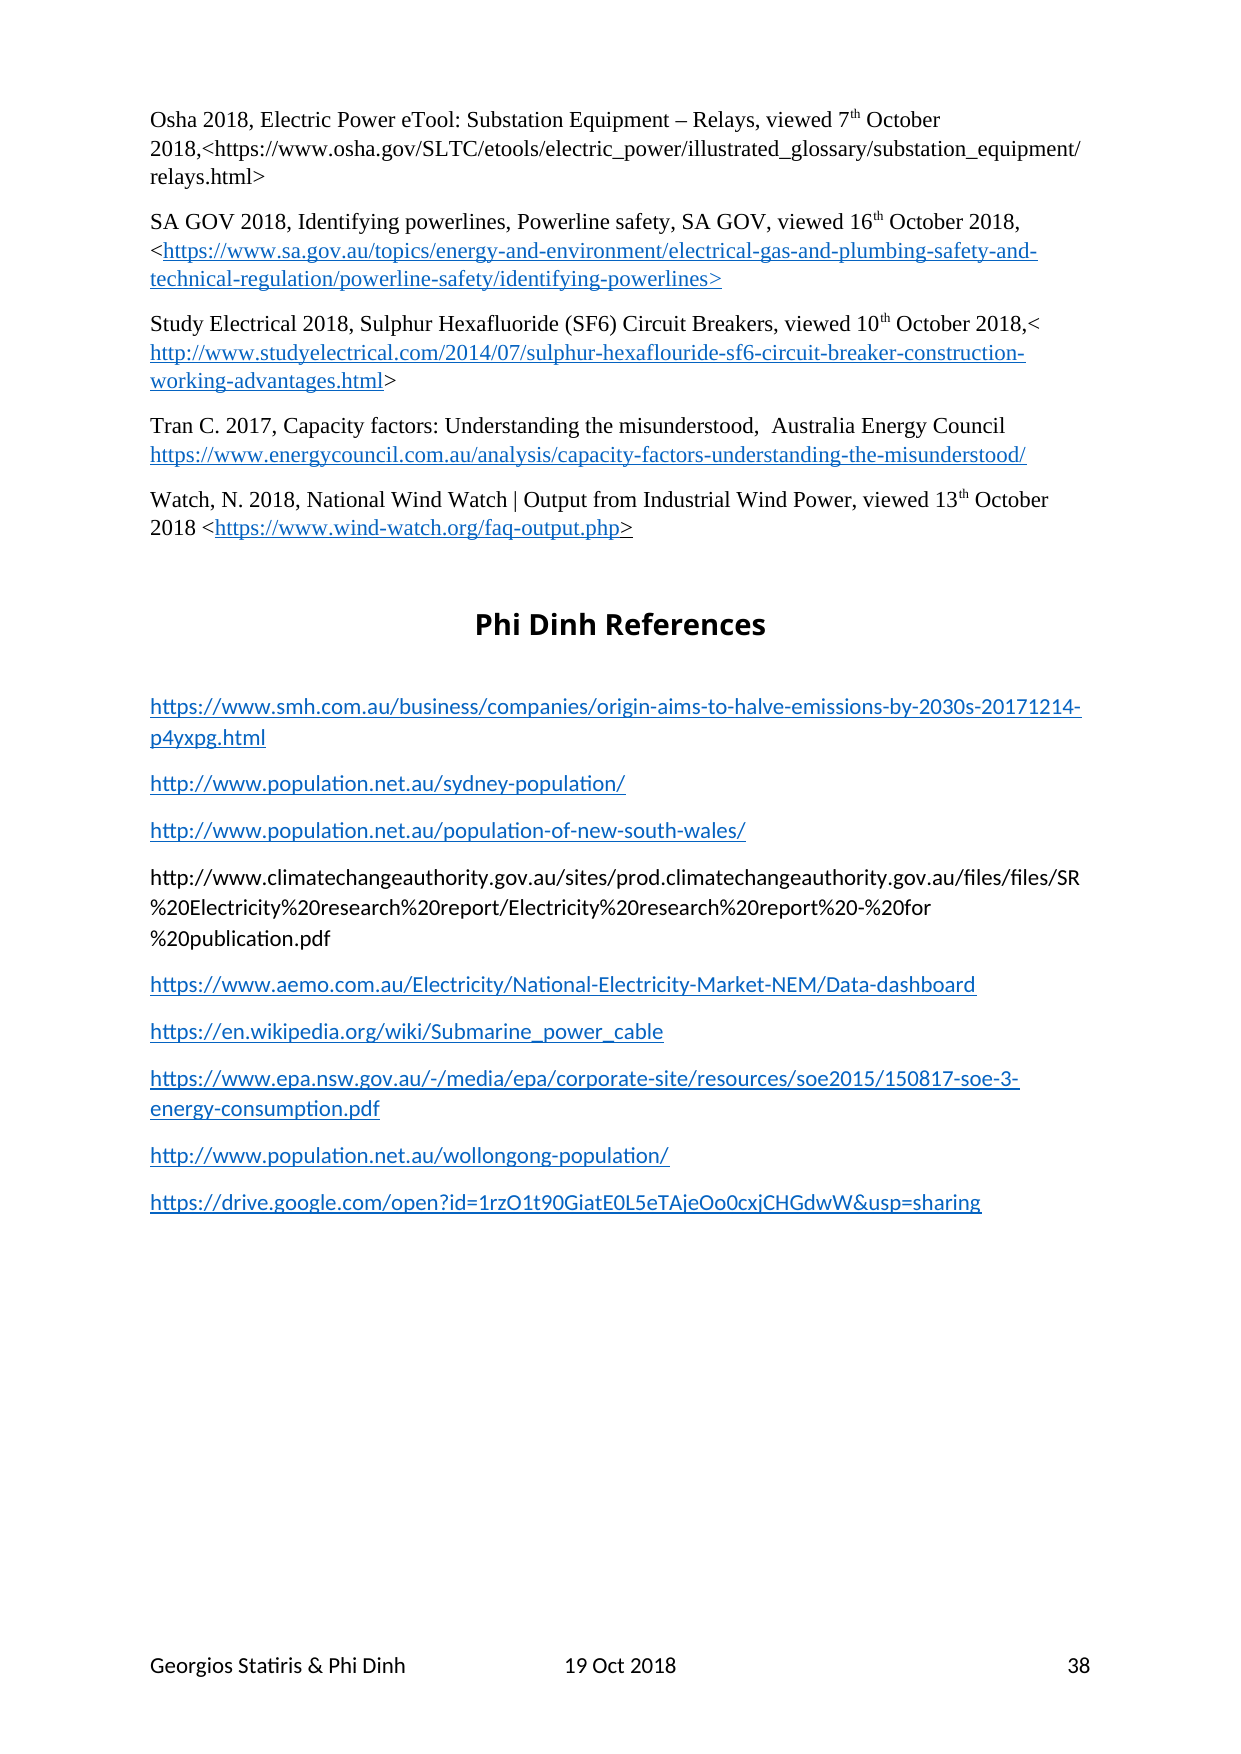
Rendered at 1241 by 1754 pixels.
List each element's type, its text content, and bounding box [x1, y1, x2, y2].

text Osha 2018, Electric Power eTool: Substation Equipment – Relays, viewed 7th October 2018,<https://www.osha.gov/SLTC/etools/electric_power/illustrated_glossary/substation_equipment/relays.html> [150, 106, 1090, 189]
text http://www.population.net.au/wollongong-population/ [150, 1141, 1090, 1169]
text Study Electrical 2018, Sulphur Hexafluoride (SF6) Circuit Breakers, viewed 10th October 2018,< http://www.studyelectrical.com/2014/07/sulphur-hexaflouride-sf6-circuit-breaker-construction-working-advantages.html> [150, 310, 1090, 393]
text https://www.aemo.com.au/Electricity/National-Electricity-Market-NEM/Data-dashboard [150, 971, 1090, 998]
text http://www.population.net.au/sydney-population/ [150, 769, 1090, 797]
text SA GOV 2018, Identifying powerlines, Powerline safety, SA GOV, viewed 16th October 2018, <https://www.sa.gov.au/topics/energy-and-environment/electrical-gas-and-plumbing-safety-and-technical-regulation/powerline-safety/identifying-powerlines> [150, 208, 1090, 292]
text https://en.wikipedia.org/wiki/Submarine_power_cable [150, 1017, 1090, 1045]
text Watch, N. 2018, National Wind Watch | Output from Industrial Wind Power, viewed 13th October 2018 <https://www.wind-watch.org/faq-output.php> [150, 486, 1090, 541]
text Tran C. 2017, Capacity factors: Understanding the misunderstood, Australia Energy Council https://www.energycouncil.com.au/analysis/capacity-factors-understanding-the-misunderstood/ [150, 412, 1090, 467]
text Phi Dinh References [150, 604, 1090, 644]
text http://www.climatechangeauthority.gov.au/sites/prod.climatechangeauthority.gov.au/files/files/SR%20Electricity%20research%20report/Electricity%20research%20report%20-%20for%20publication.pdf [150, 863, 1090, 952]
text https://www.smh.com.au/business/companies/origin-aims-to-halve-emissions-by-2030s-20171214-p4yxpg.html [150, 692, 1090, 751]
text http://www.population.net.au/population-of-new-south-wales/ [150, 816, 1090, 844]
text https://www.epa.nsw.gov.au/-/media/epa/corporate-site/resources/soe2015/150817-soe-3-energy-consumption.pdf [150, 1064, 1090, 1122]
text https://drive.google.com/open?id=1rzO1t90GiatE0L5eTAjeOo0cxjCHGdwW&usp=sharing [150, 1188, 1090, 1216]
